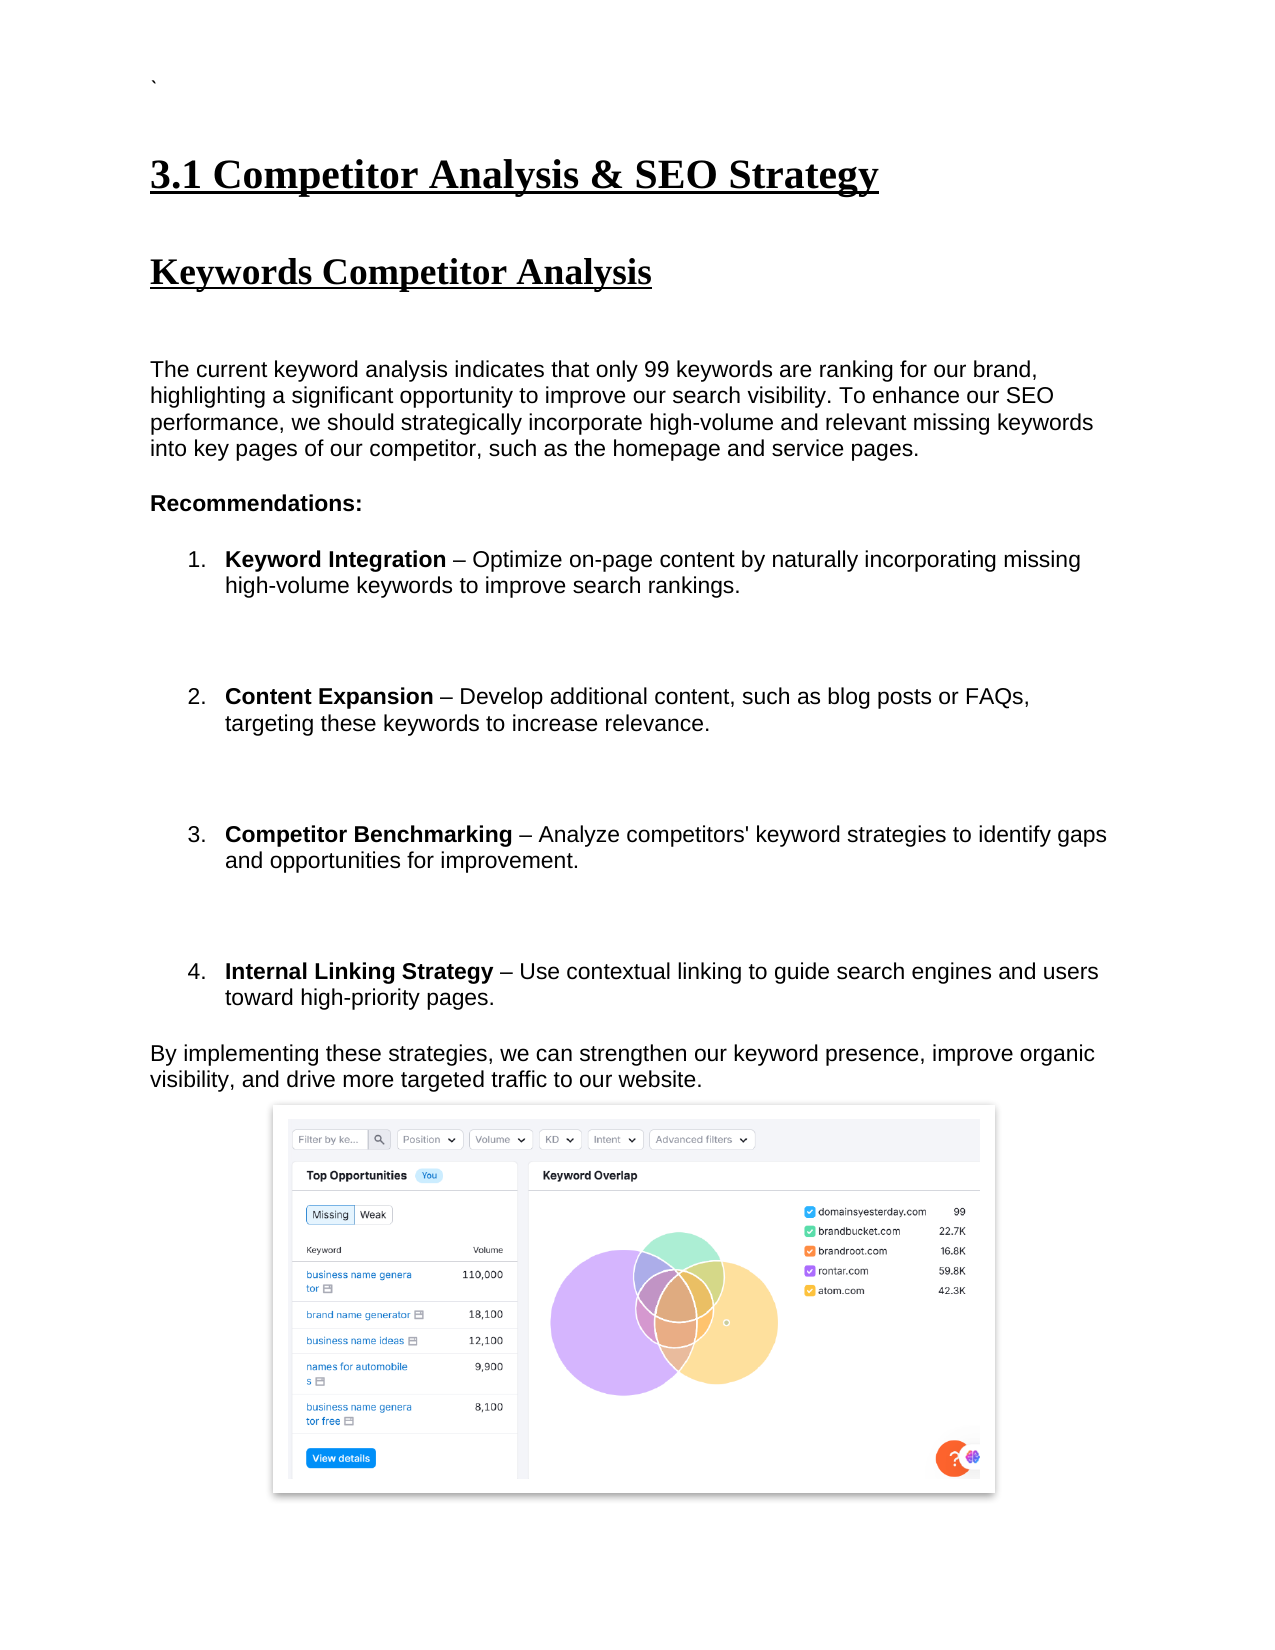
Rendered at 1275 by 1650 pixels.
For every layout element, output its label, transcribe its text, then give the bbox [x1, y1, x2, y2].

text Recommendations: [150, 490, 1125, 517]
picture [288, 1119, 980, 1479]
subtitle Keywords Competitor Analysis [150, 250, 1125, 293]
list Keyword Integration – Optimize on-page content by naturally incorporating missing high-volume keywords to improve search rankings. [187, 546, 1125, 598]
list Competitor Benchmarking – Analyze competitors' keyword strategies to identify gaps and opportunities for improvement. [187, 821, 1125, 873]
text The current keyword analysis indicates that only 99 keywords are ranking for our brand, highlighting a significant opportunity to improve our search visibility. To enhance our SEO performance, we should strategically incorporate high-volume and relevant missing keywords into key pages of our competitor, such as the homepage and service pages. [150, 356, 1125, 461]
list Content Expansion – Develop additional content, such as blog posts or FAQs, targeting these keywords to increase relevance. [187, 683, 1125, 736]
text By implementing these strategies, we can strengthen our keyword presence, improve organic visibility, and drive more targeted traffic to our website. [150, 1040, 1125, 1093]
subtitle 3.1 Competitor Analysis & SEO Strategy [150, 150, 1125, 198]
list Internal Linking Strategy – Use contextual linking to guide search engines and users toward high-priority pages. [187, 958, 1125, 1011]
